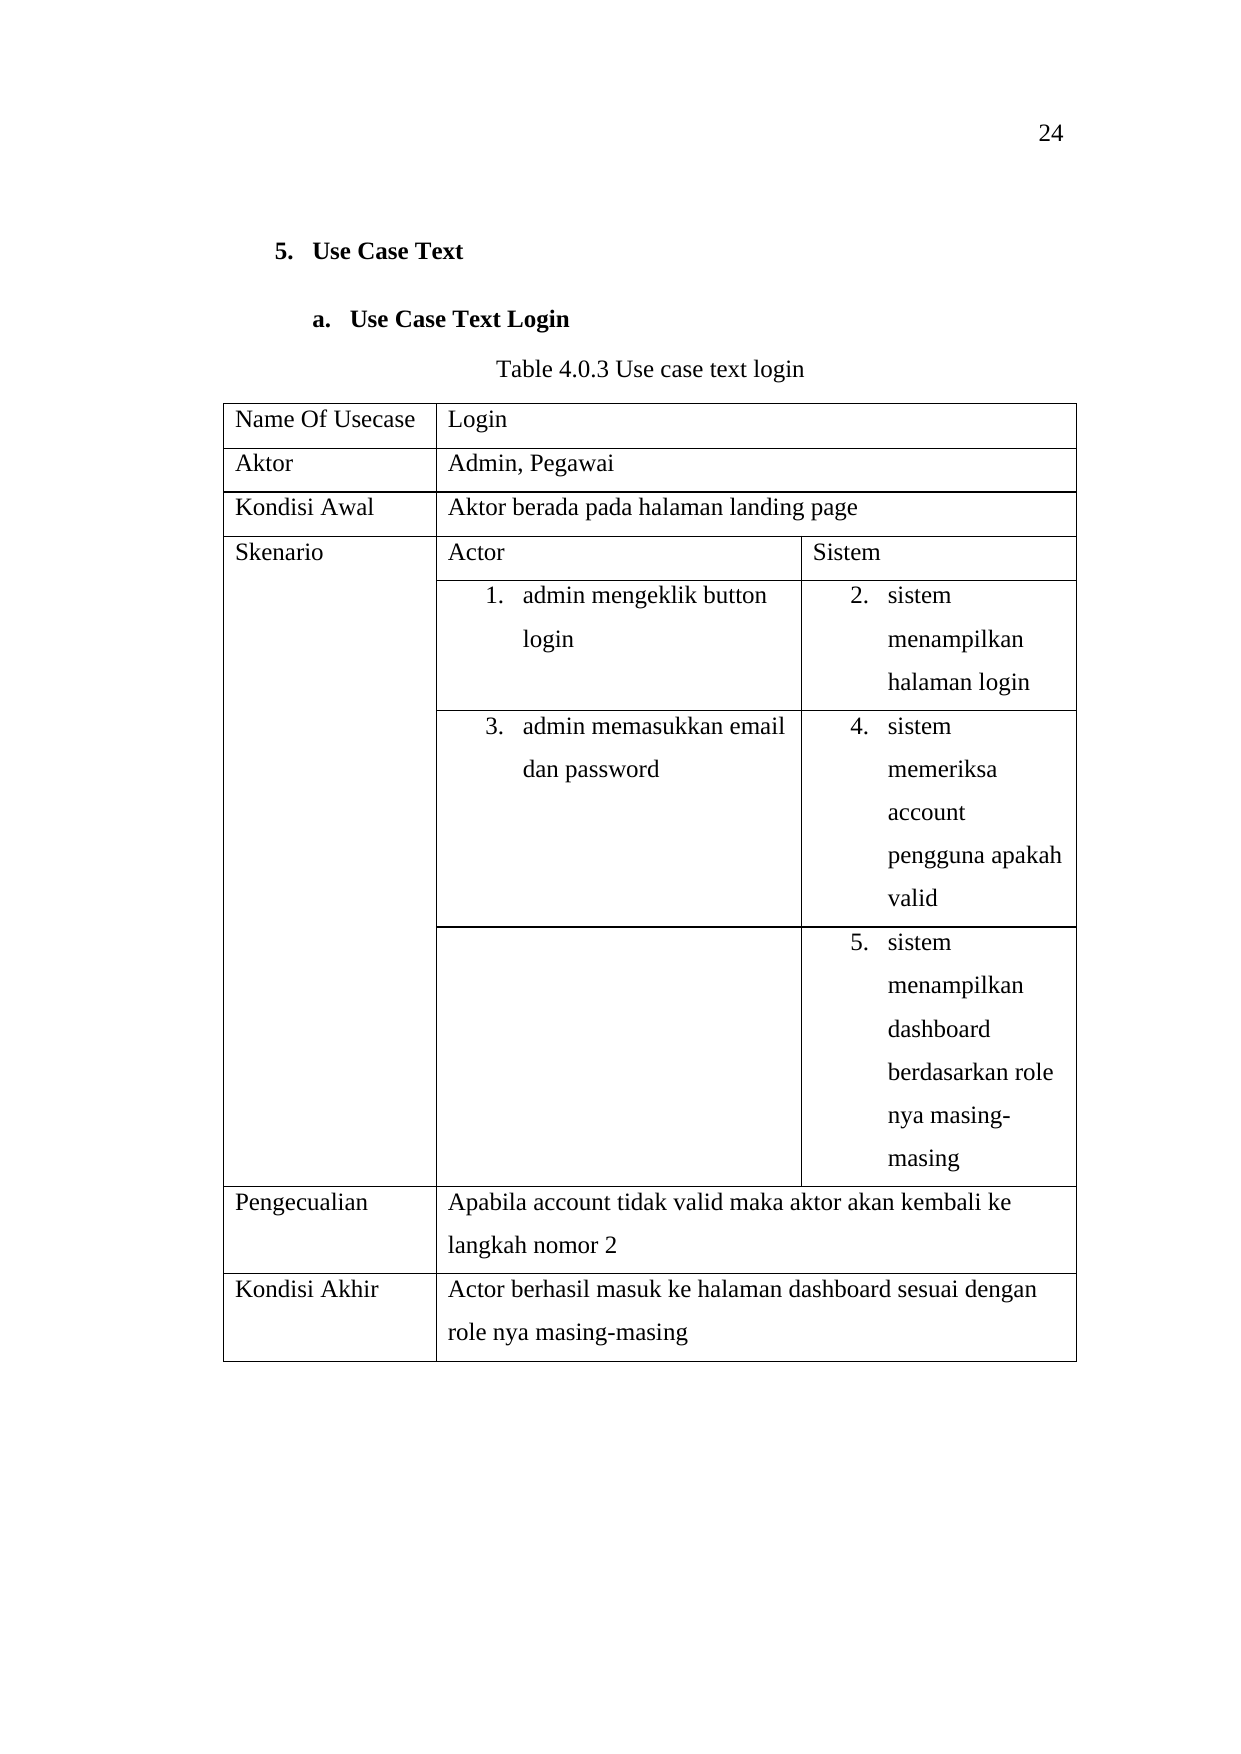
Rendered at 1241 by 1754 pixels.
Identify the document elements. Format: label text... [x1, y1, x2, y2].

table_cell Pengecualian [224, 1187, 436, 1273]
table_cell Sistem [802, 537, 1076, 579]
table_cell Aktor [224, 449, 436, 491]
table_cell Kondisi Akhir [224, 1274, 436, 1361]
table_cell Skenario [224, 537, 436, 1186]
table_cell Kondisi Awal [224, 493, 436, 536]
table_header Login [437, 404, 1076, 447]
table_cell [437, 928, 801, 1186]
table_cell Apabila account tidak valid maka aktor akan kembali ke langkah nomor 2 [437, 1187, 1076, 1273]
table_cell sistem menampilkan dashboard berdasarkan role nya masing-masing [802, 928, 1076, 1186]
table_cell Actor berhasil masuk ke halaman dashboard sesuai dengan role nya masing-masing [437, 1274, 1076, 1361]
table_cell sistem memeriksa account pengguna apakah valid [802, 711, 1076, 926]
table_cell Admin, Pegawai [437, 449, 1076, 491]
table_header Name Of Usecase [224, 404, 436, 447]
table_cell Actor [437, 537, 801, 579]
subtitle Use Case Text Login [312, 304, 1063, 333]
table_cell Aktor berada pada halaman landing page [437, 493, 1076, 536]
table_cell admin mengeklik button login [437, 581, 801, 710]
subtitle Use Case Text [274, 236, 1063, 265]
table_cell admin memasukkan email dan password [437, 711, 801, 926]
table_cell sistem menampilkan halaman login [802, 581, 1076, 710]
